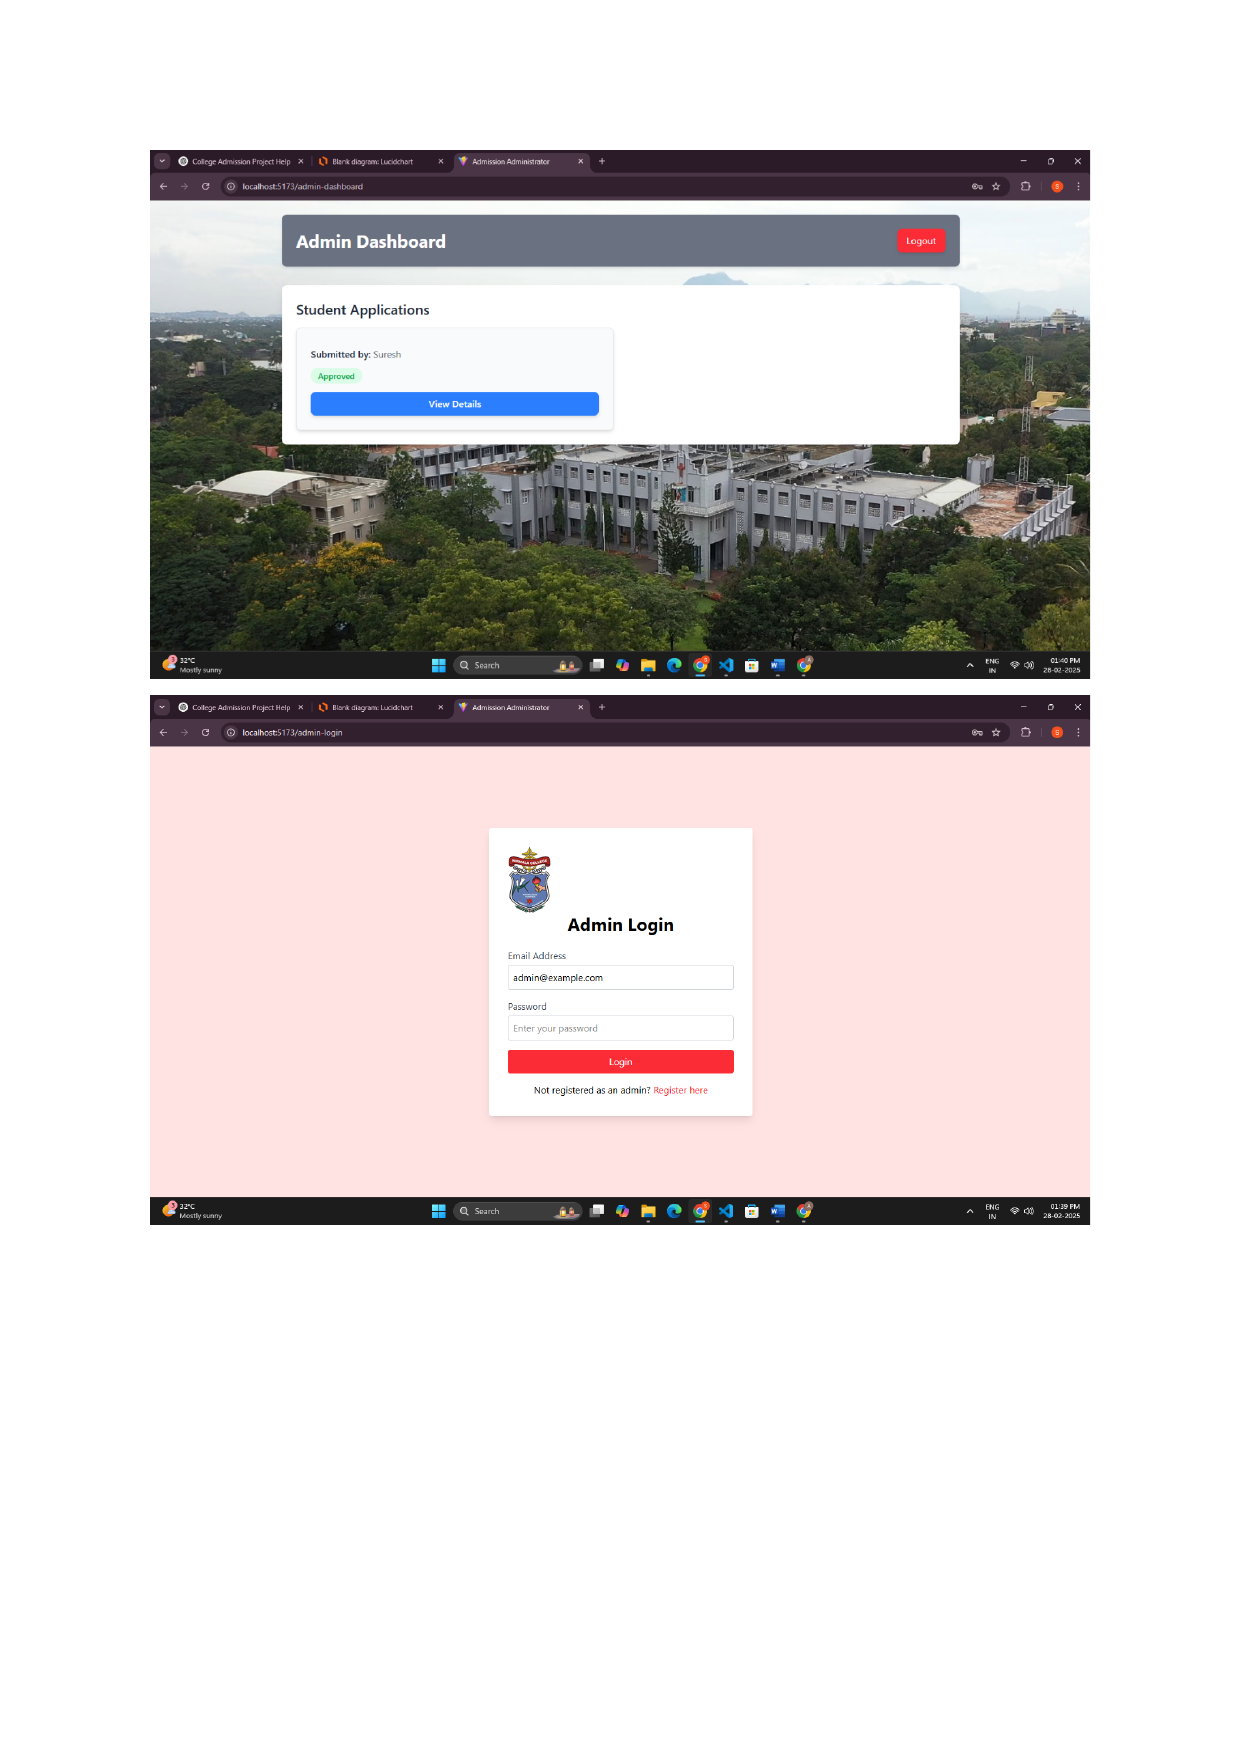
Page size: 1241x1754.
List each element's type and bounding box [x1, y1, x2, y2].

picture [150, 695, 1091, 1225]
picture [150, 150, 1091, 679]
